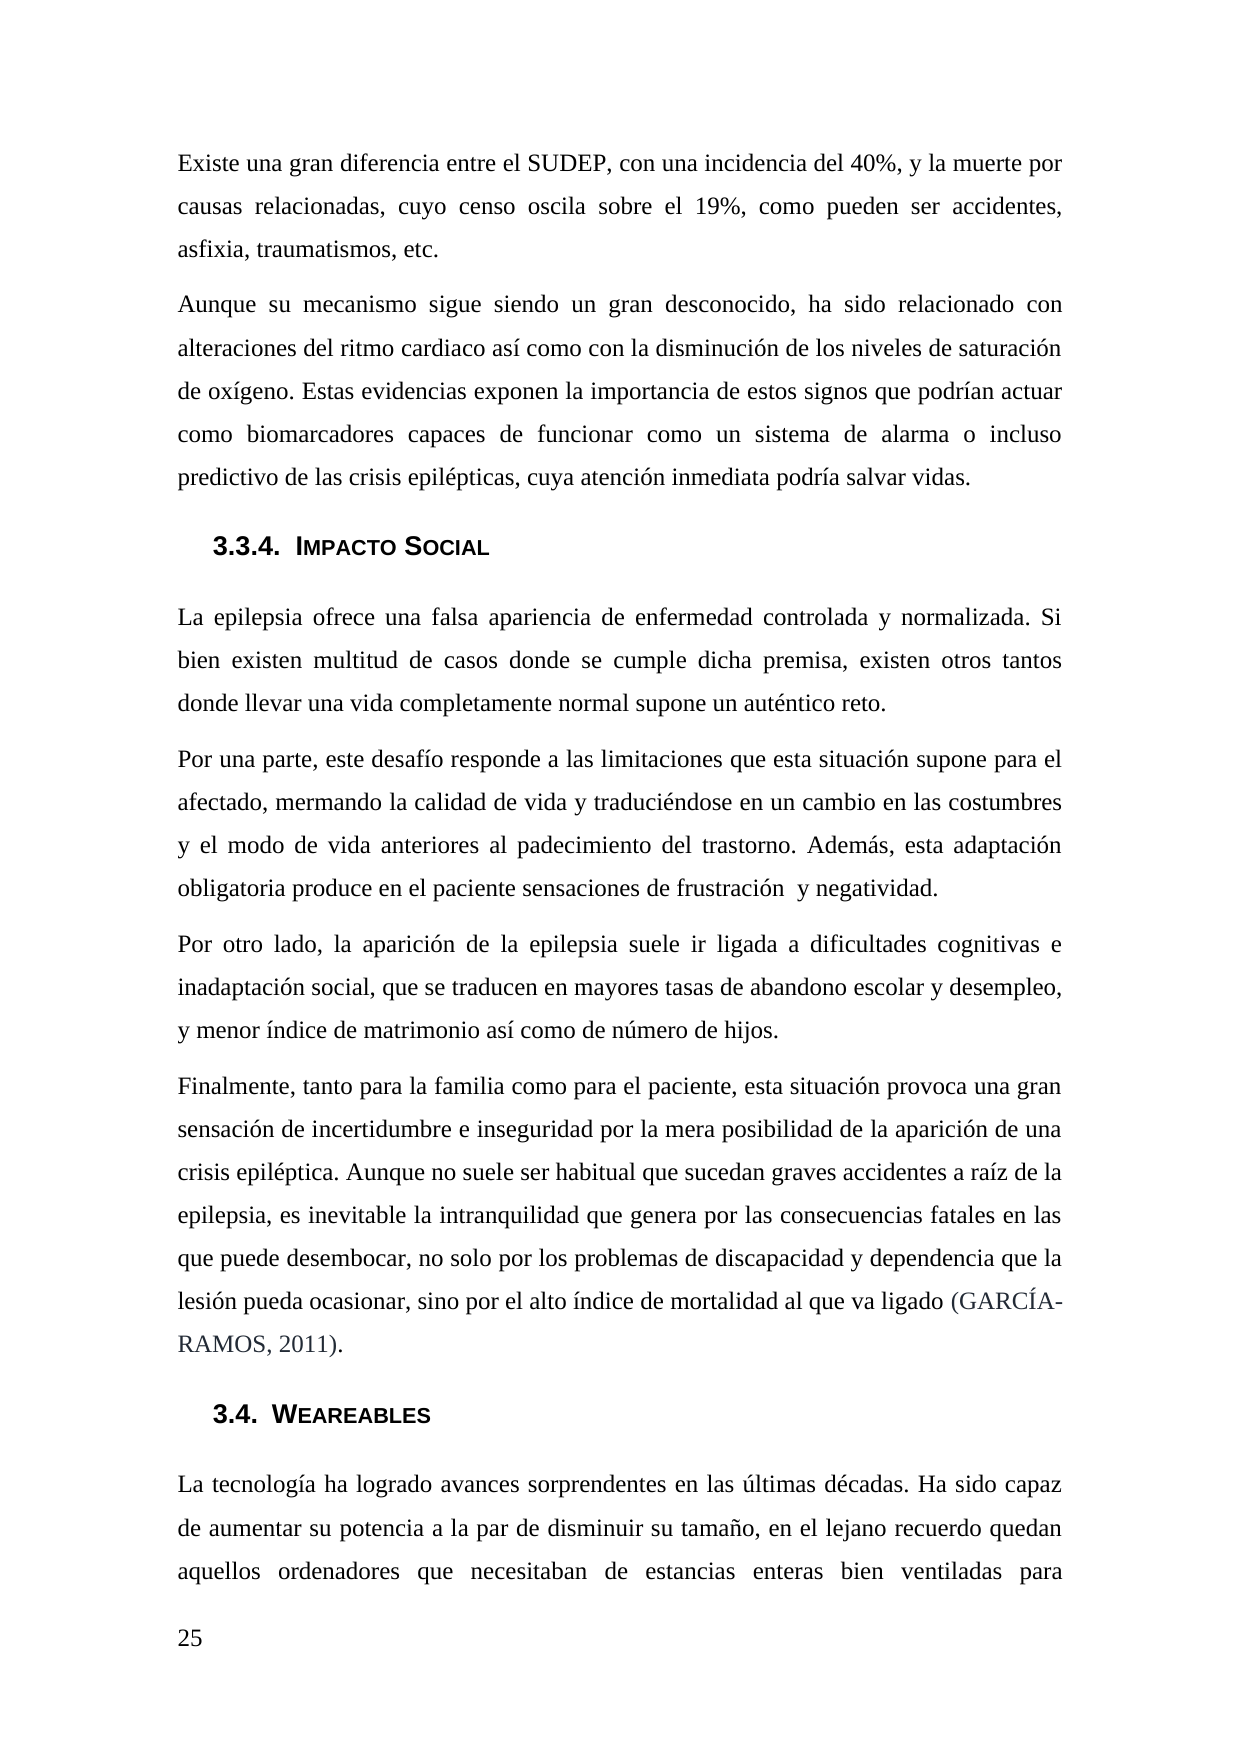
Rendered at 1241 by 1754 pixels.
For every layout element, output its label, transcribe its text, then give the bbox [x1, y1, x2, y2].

text La epilepsia ofrece una falsa apariencia de enfermedad controlada y normalizada. Si bien existen multitud de casos donde se cumple dicha premisa, existen otros tantos donde llevar una vida completamente normal supone un auténtico reto. [177, 602, 1063, 717]
text Existe una gran diferencia entre el SUDEP, con una incidencia del 40%, y la muerte por causas relacionadas, cuyo censo oscila sobre el 19%, como pueden ser accidentes, asfixia, traumatismos, etc. [177, 148, 1063, 263]
subtitle Impacto Social [213, 530, 1063, 561]
text Finalmente, tanto para la familia como para el paciente, esta situación provoca una gran sensación de incertidumbre e inseguridad por la mera posibilidad de la aparición de una crisis epiléptica. Aunque no suele ser habitual que sucedan graves accidentes a raíz de la epilepsia, es inevitable la intranquilidad que genera por las consecuencias fatales en las que puede desembocar, no solo por los problemas de discapacidad y dependencia que la lesión pueda ocasionar, sino por el alto índice de mortalidad al que va ligado (GARCÍA-RAMOS, 2011). [177, 1071, 1063, 1358]
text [177, 1469, 1063, 1584]
text Por una parte, este desafío responde a las limitaciones que esta situación supone para el afectado, mermando la calidad de vida y traduciéndose en un cambio en las costumbres y el modo de vida anteriores al padecimiento del trastorno. Además, esta adaptación obligatoria produce en el paciente sensaciones de frustración y negatividad. [177, 744, 1063, 902]
subtitle Weareables [213, 1398, 1063, 1429]
text Por otro lado, la aparición de la epilepsia suele ir ligada a dificultades cognitivas e inadaptación social, que se traducen en mayores tasas de abandono escolar y desempleo, y menor índice de matrimonio así como de número de hijos. [177, 929, 1063, 1044]
text Aunque su mecanismo sigue siendo un gran desconocido, ha sido relacionado con alteraciones del ritmo cardiaco así como con la disminución de los niveles de saturación de oxígeno. Estas evidencias exponen la importancia de estos signos que podrían actuar como biomarcadores capaces de funcionar como un sistema de alarma o incluso predictivo de las crisis epilépticas, cuya atención inmediata podría salvar vidas. [177, 289, 1063, 491]
